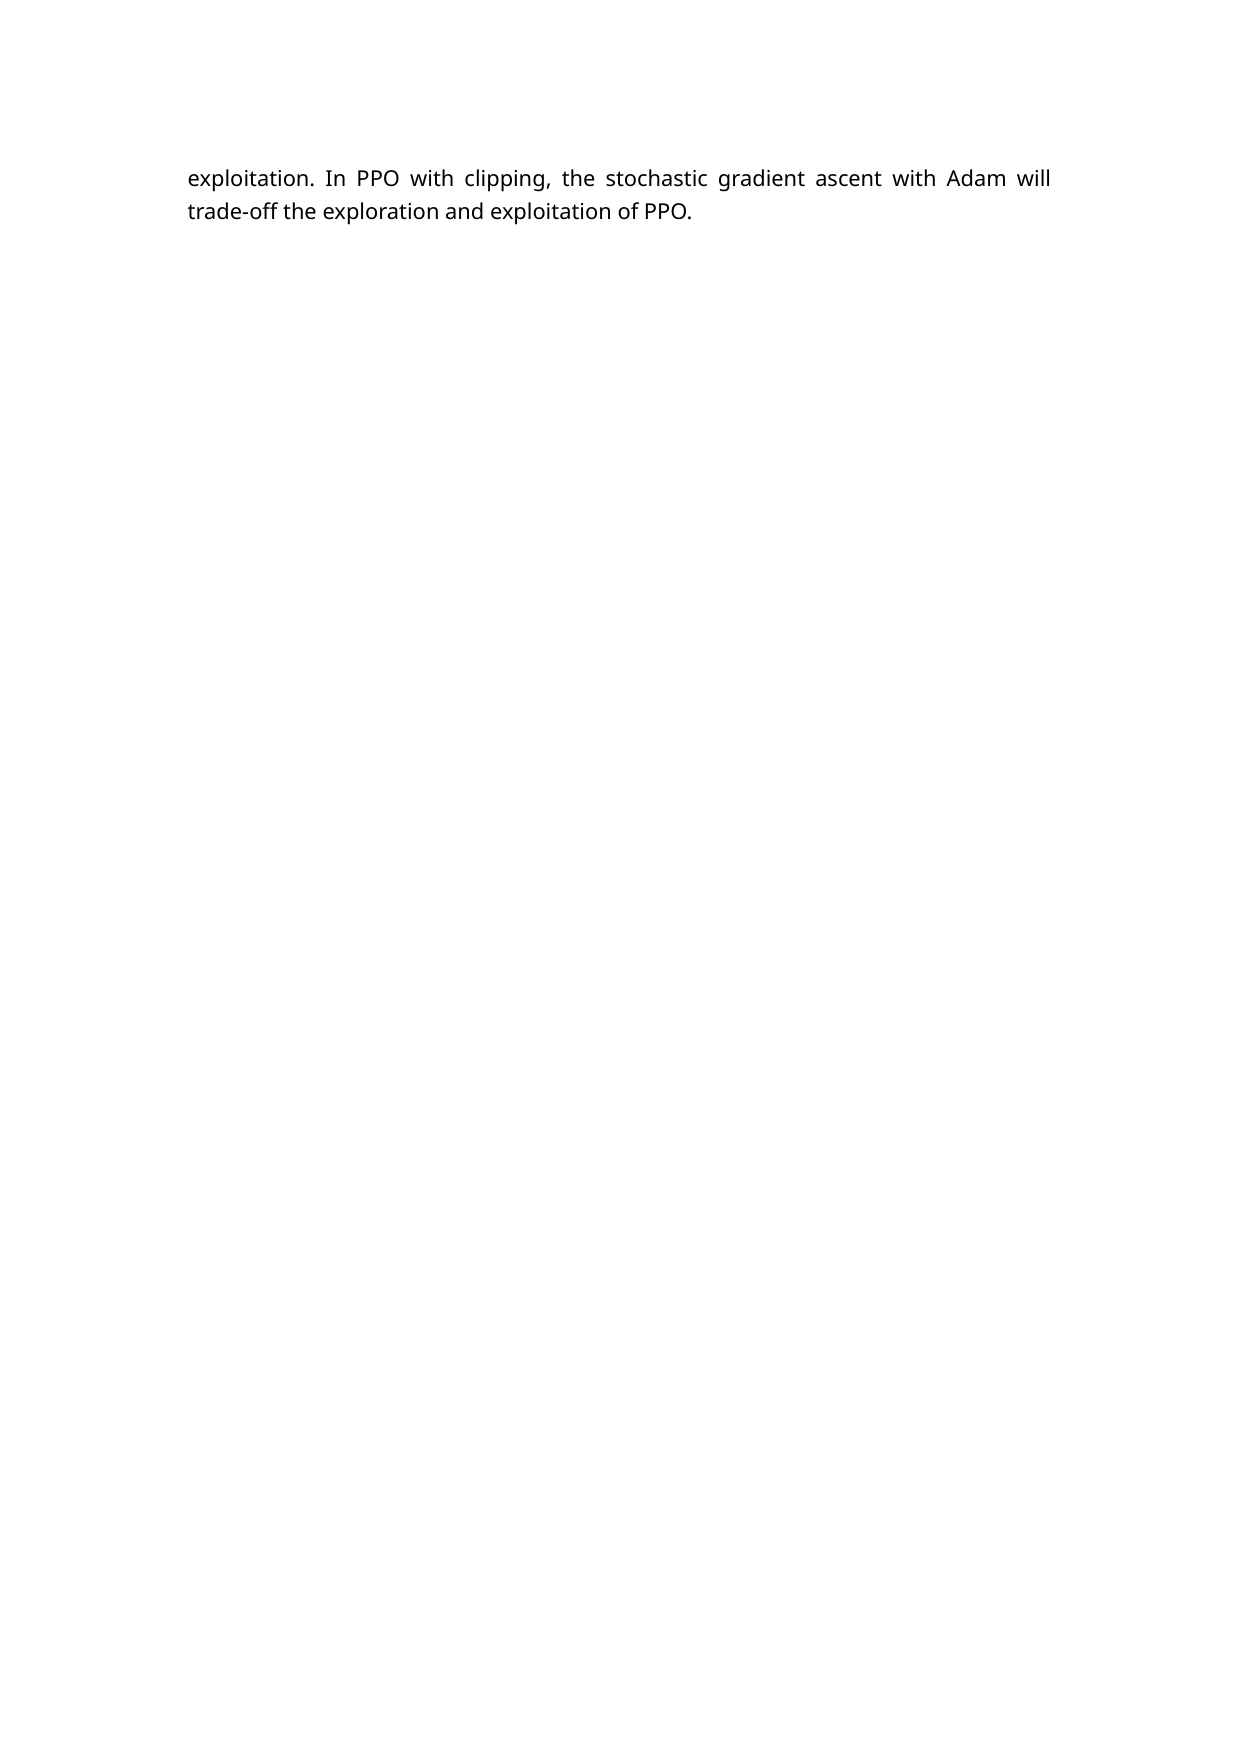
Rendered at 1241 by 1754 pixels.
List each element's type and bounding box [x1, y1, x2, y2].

text [187, 162, 1053, 227]
